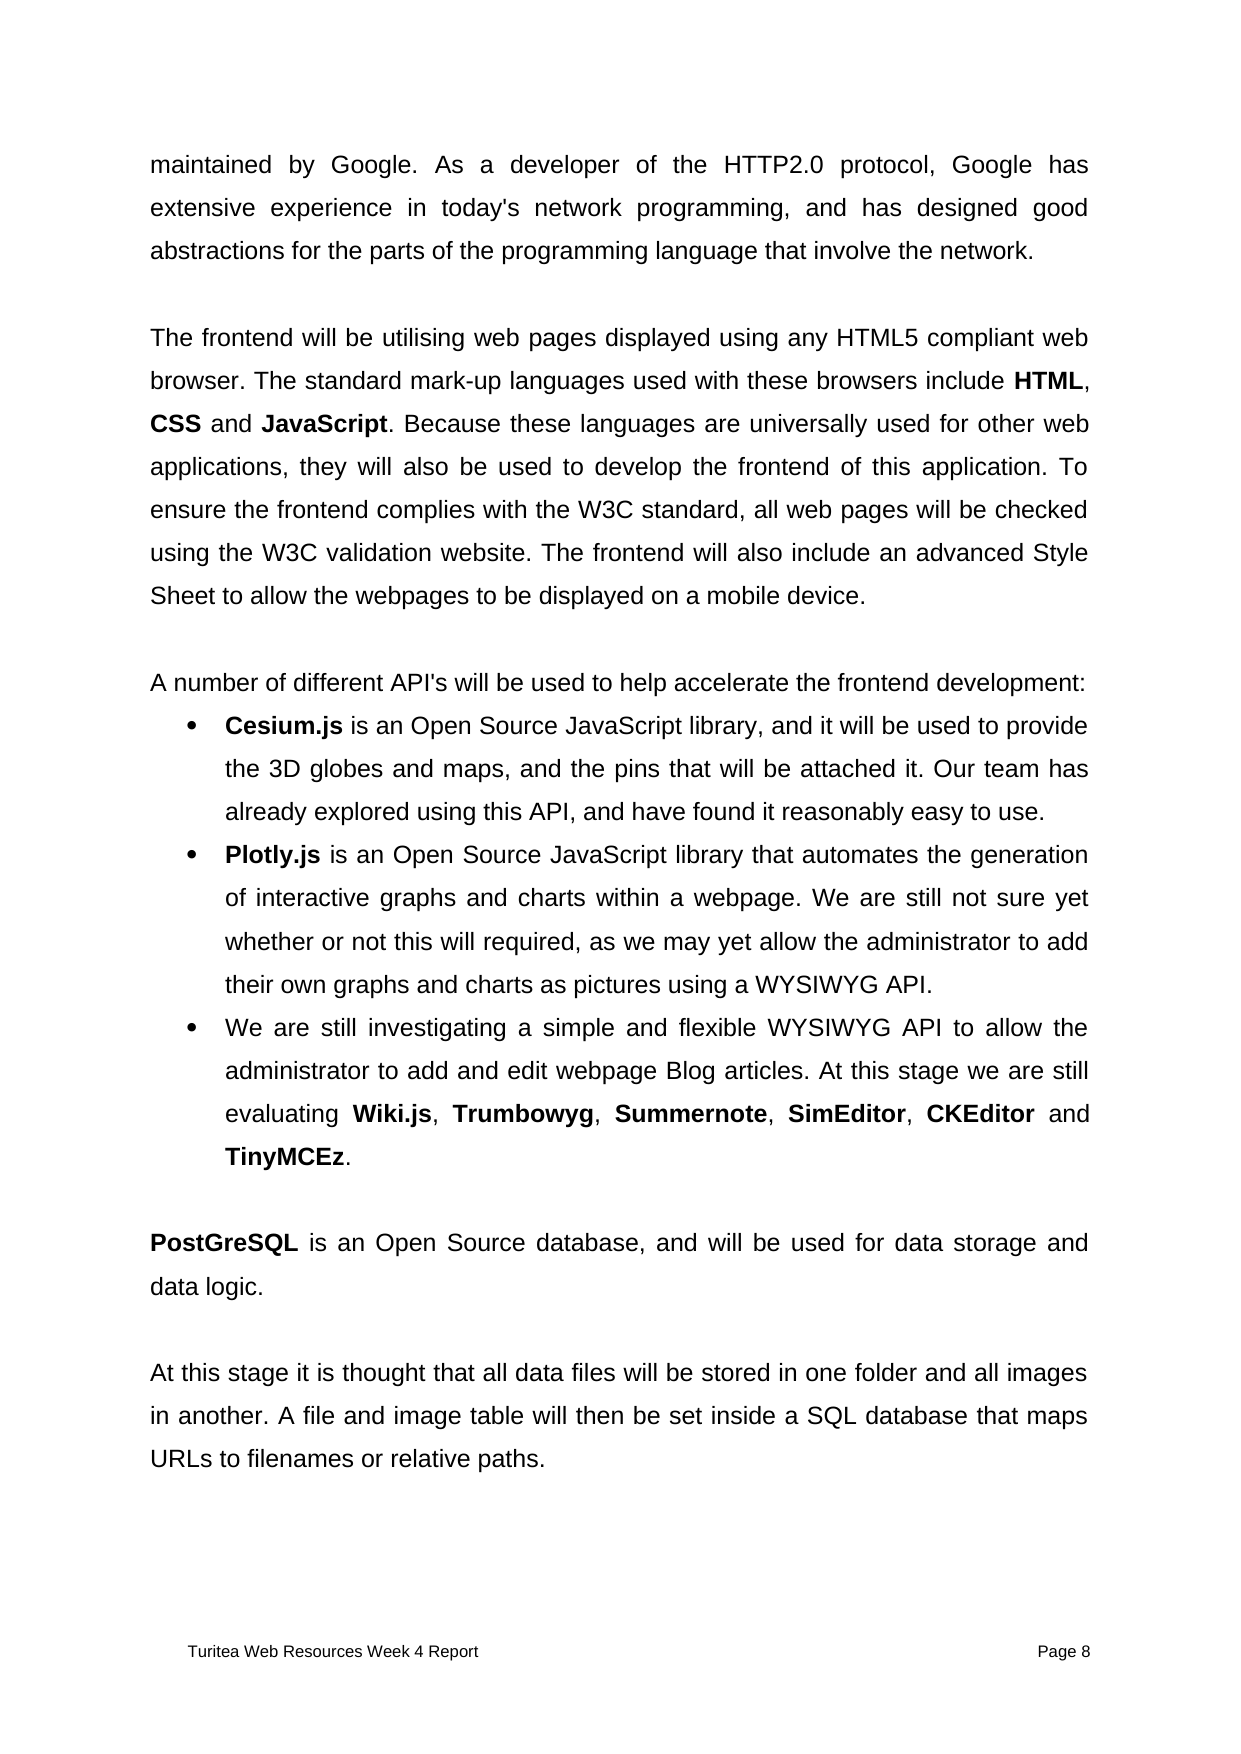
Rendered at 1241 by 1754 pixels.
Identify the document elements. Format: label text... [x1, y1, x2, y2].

text The frontend will be utilising web pages displayed using any HTML5 compliant web browser. The standard mark-up languages used with these browsers include HTML, CSS and JavaScript. Because these languages are universally used for other web applications, they will also be used to develop the frontend of this application. To ensure the frontend complies with the W3C standard, all web pages will be checked using the W3C validation website. The frontend will also include an advanced Style Sheet to allow the webpages to be displayed on a mobile device. [150, 322, 1090, 610]
text At this stage it is thought that all data files will be stored in one folder and all images in another. A file and image table will then be set inside a SQL database that maps URLs to filenames or relative paths. [150, 1358, 1090, 1473]
list We are still investigating a simple and flexible WYSIWYG API to allow the administrator to add and edit webpage Blog articles. At this stage we are still evaluating Wiki.js, Trumbowyg, Summernote, SimEditor, CKEditor and TinyMCEz. [187, 1013, 1090, 1171]
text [150, 150, 1090, 265]
text PostGreSQL is an Open Source database, and will be used for data storage and data logic. [150, 1228, 1090, 1300]
text A number of different API's will be used to help accelerate the frontend development: [150, 667, 1090, 696]
list Plotly.js is an Open Source JavaScript library that automates the generation of interactive graphs and charts within a webpage. We are still not sure yet whether or not this will required, as we may yet allow the administrator to add their own graphs and charts as pictures using a WYSIWYG API. [187, 840, 1090, 998]
list Cesium.js is an Open Source JavaScript library, and it will be used to provide the 3D globes and maps, and the pins that will be attached it. Our team has already explored using this API, and have found it reasonably easy to use. [187, 711, 1090, 826]
